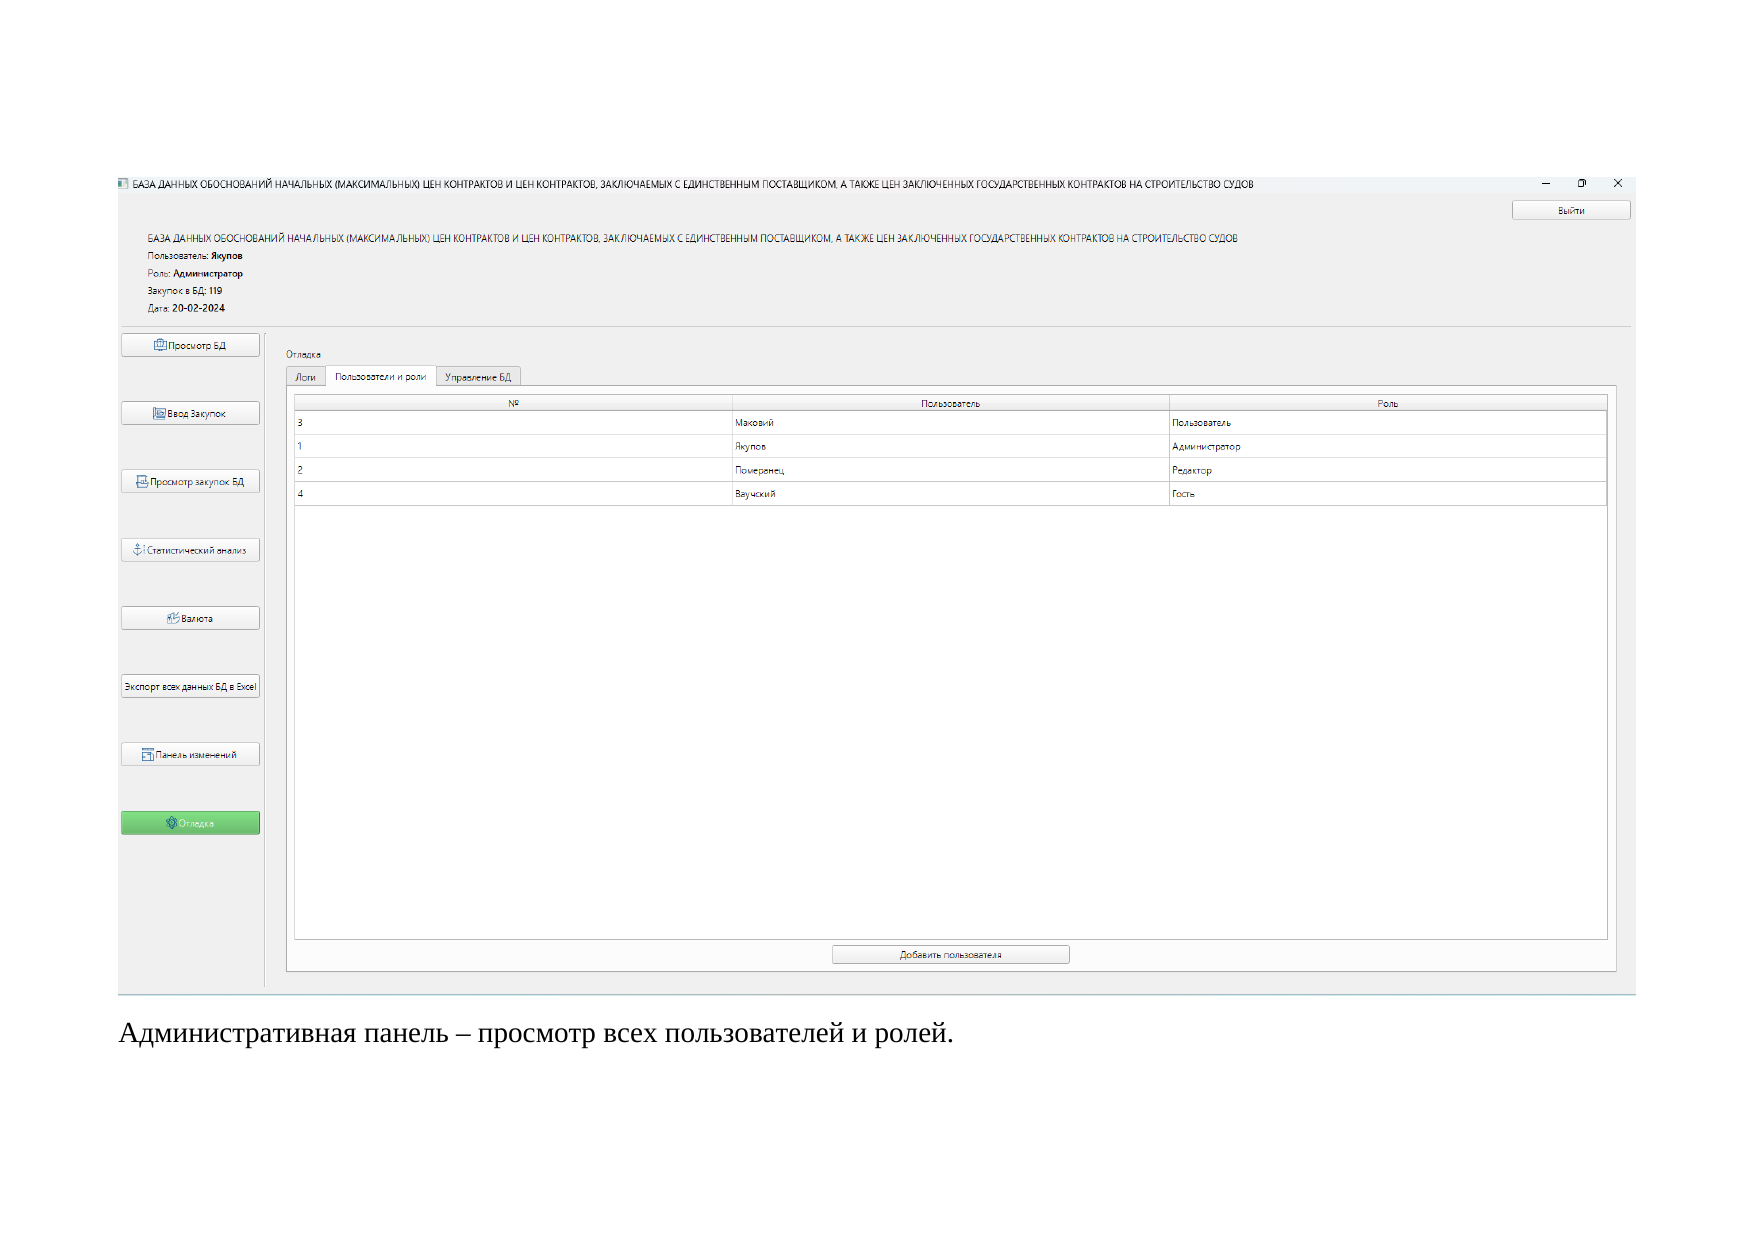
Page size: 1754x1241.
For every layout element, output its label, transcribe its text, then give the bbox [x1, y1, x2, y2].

picture [118, 177, 1636, 996]
text Административная панель – просмотр всех пользователей и ролей. [118, 1015, 1636, 1048]
